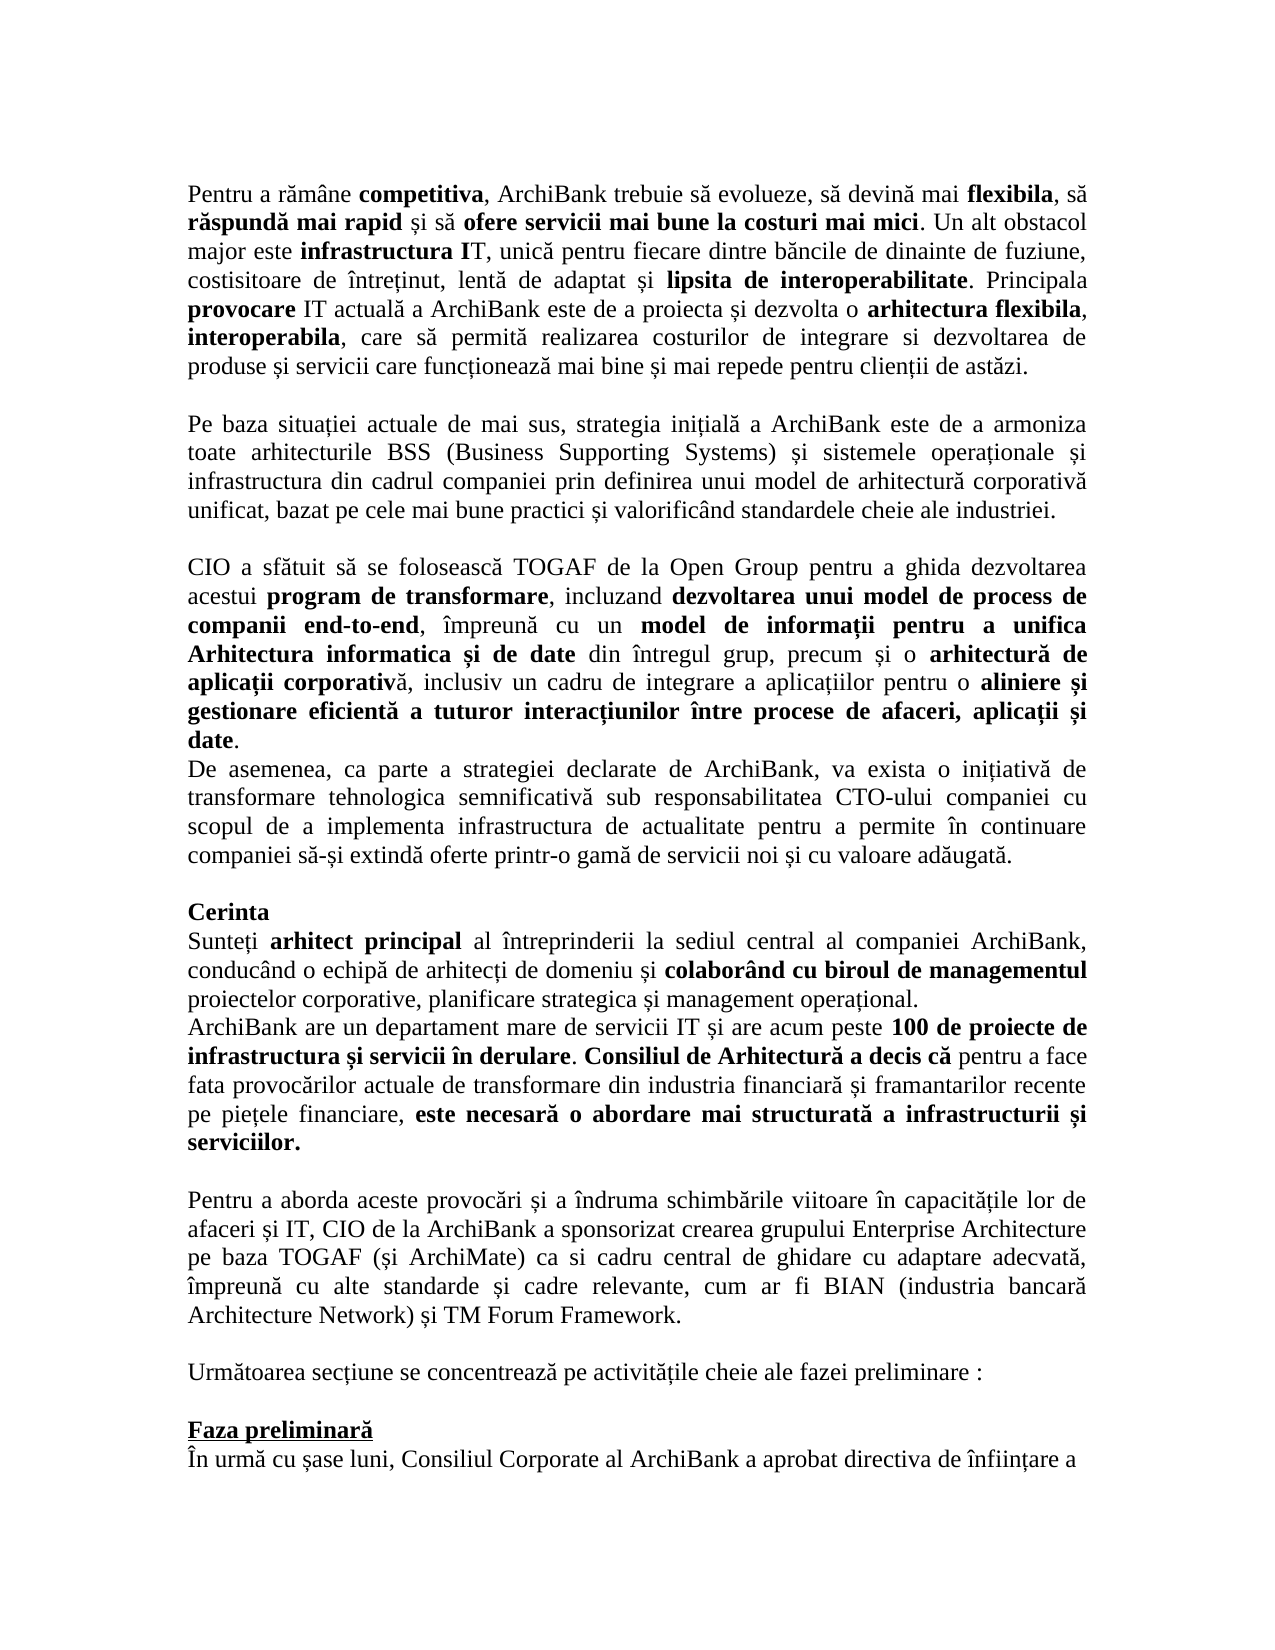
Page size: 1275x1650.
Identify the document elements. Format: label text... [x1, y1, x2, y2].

text Următoarea secțiune se concentrează pe activitățile cheie ale fazei preliminare : [187, 1357, 1087, 1386]
text CIO a sfătuit să se folosească TOGAF de la Open Group pentru a ghida dezvoltarea acestui program de transformare, incluzand dezvoltarea unui model de process de companii end-to-end, împreună cu un model de informații pentru a unifica Arhitectura informatica și de date din întregul grup, precum și o arhitectură de aplicații corporativă, inclusiv un cadru de integrare a aplicațiilor pentru o aliniere și gestionare eficientă a tuturor interacțiunilor între procese de afaceri, aplicații și date. [187, 552, 1087, 754]
text Pe baza situației actuale de mai sus, strategia inițială a ArchiBank este de a armoniza toate arhitecturile BSS (Business Supporting Systems) și sistemele operaționale și infrastructura din cadrul companiei prin definirea unui model de arhitectură corporativă unificat, bazat pe cele mai bune practici și valorificând standardele cheie ale industriei. [187, 409, 1087, 524]
text Cerinta [187, 897, 1087, 926]
text Pentru a aborda aceste provocări și a îndruma schimbările viitoare în capacitățile lor de afaceri și IT, CIO de la ArchiBank a sponsorizat crearea grupului Enterprise Architecture pe baza TOGAF (și ArchiMate) ca si cadru central de ghidare cu adaptare adecvată, împreună cu alte standarde și cadre relevante, cum ar fi BIAN (industria bancară Architecture Network) și TM Forum Framework. [187, 1185, 1087, 1329]
text Pentru a rămâne competitiva, ArchiBank trebuie să evolueze, să devină mai flexibila, să răspundă mai rapid și să ofere servicii mai bune la costuri mai mici. Un alt obstacol major este infrastructura IT, unică pentru fiecare dintre băncile de dinainte de fuziune, costisitoare de întreținut, lentă de adaptat și lipsita de interoperabilitate. Principala provocare IT actuală a ArchiBank este de a proiecta și dezvolta o arhitectura flexibila, interoperabila, care să permită realizarea costurilor de integrare si dezvoltarea de produse și servicii care funcționează mai bine și mai repede pentru clienții de astăzi. [187, 179, 1087, 380]
text Faza preliminară [187, 1415, 1087, 1444]
text De asemenea, ca parte a strategiei declarate de ArchiBank, va exista o inițiativă de transformare tehnologica semnificativă sub responsabilitatea CTO-ului companiei cu scopul de a implementa infrastructura de actualitate pentru a permite în continuare companiei să-și extindă oferte printr-o gamă de servicii noi și cu valoare adăugată. [187, 754, 1087, 869]
text ArchiBank are un departament mare de servicii IT și are acum peste 100 de proiecte de infrastructura și servicii în derulare. Consiliul de Arhitectură a decis că pentru a face fata provocărilor actuale de transformare din industria financiară și framantarilor recente pe piețele financiare, este necesară o abordare mai structurată a infrastructurii și serviciilor. [187, 1012, 1087, 1156]
text Sunteți arhitect principal al întreprinderii la sediul central al companiei ArchiBank, conducând o echipă de arhitecți de domeniu și colaborând cu biroul de managementul proiectelor corporative, planificare strategica și management operațional. [187, 926, 1087, 1012]
text În urmă cu șase luni, Consiliul Corporate al ArchiBank a aprobat directiva de înființare a [187, 1444, 1087, 1472]
